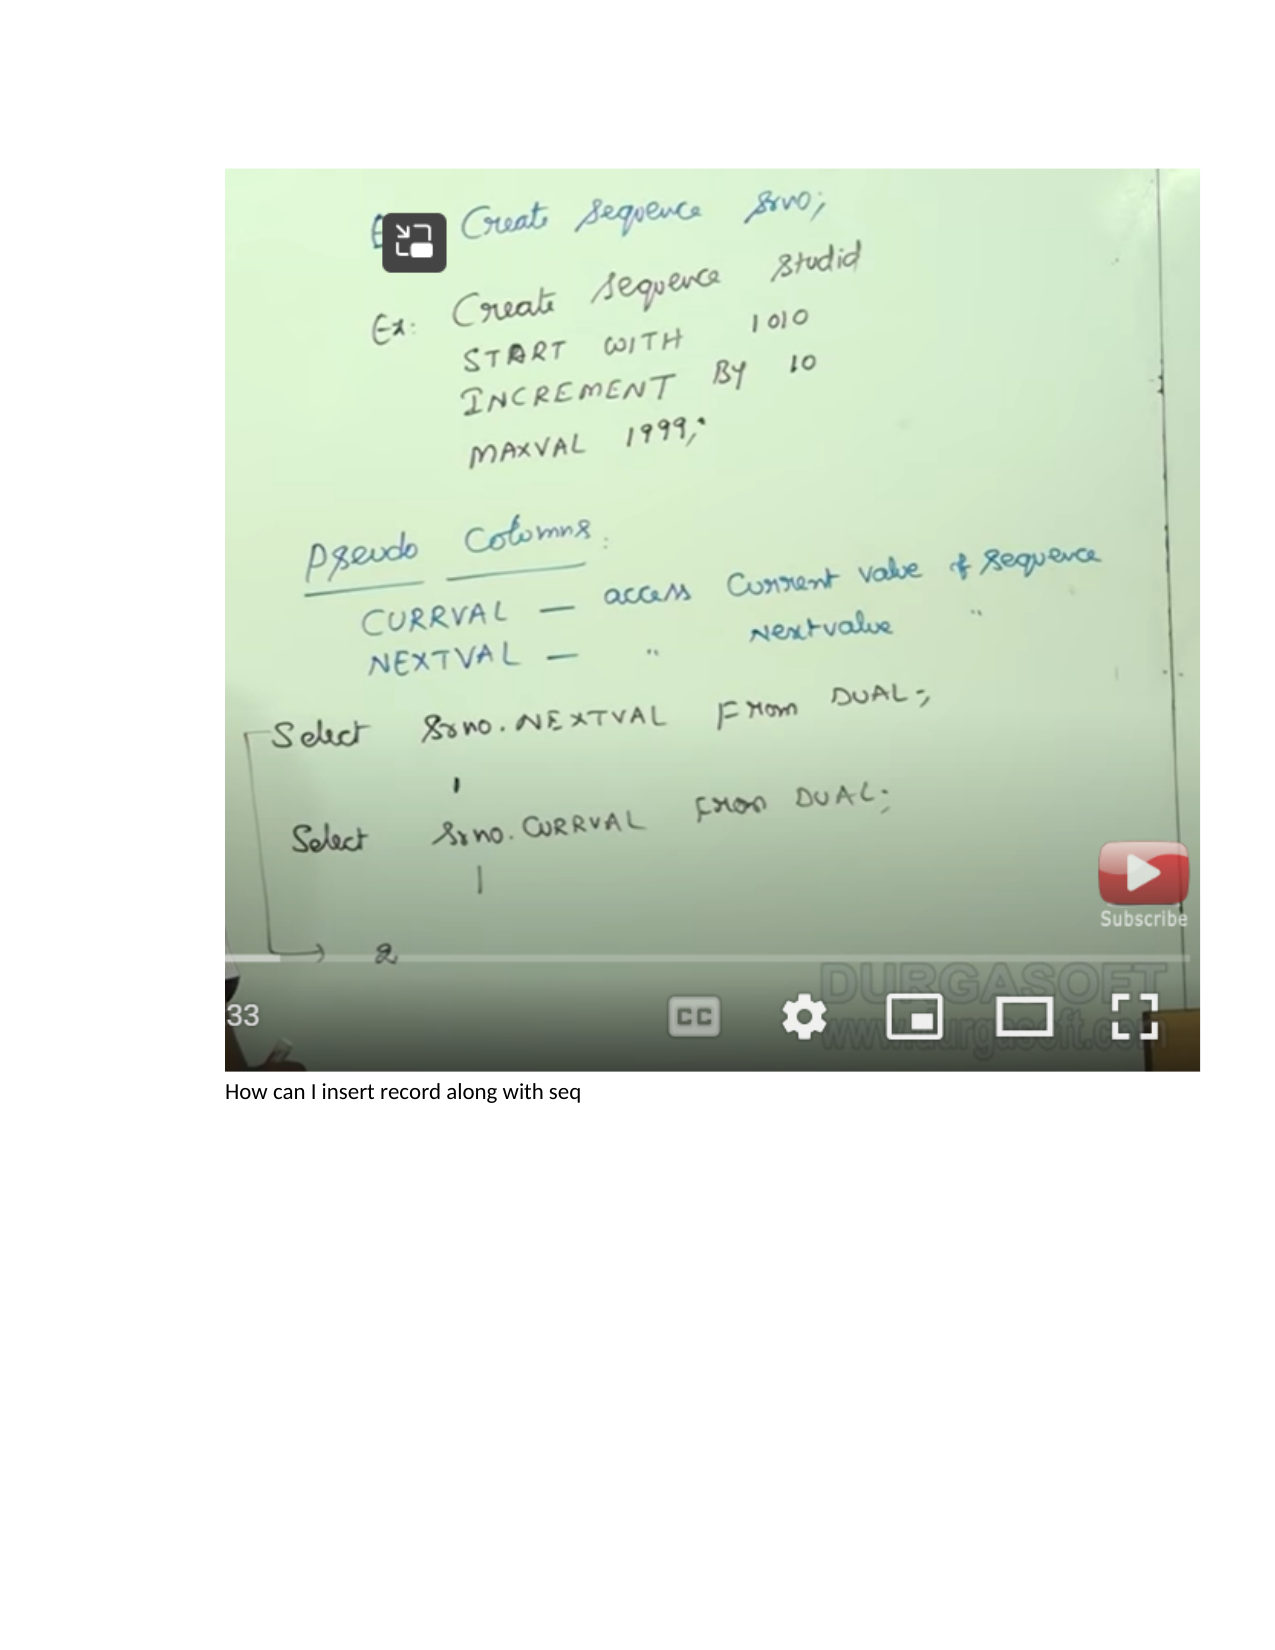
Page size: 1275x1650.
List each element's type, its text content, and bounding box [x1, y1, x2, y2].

picture [225, 150, 1200, 1075]
list How can I insert record along with seq [225, 1077, 1125, 1105]
